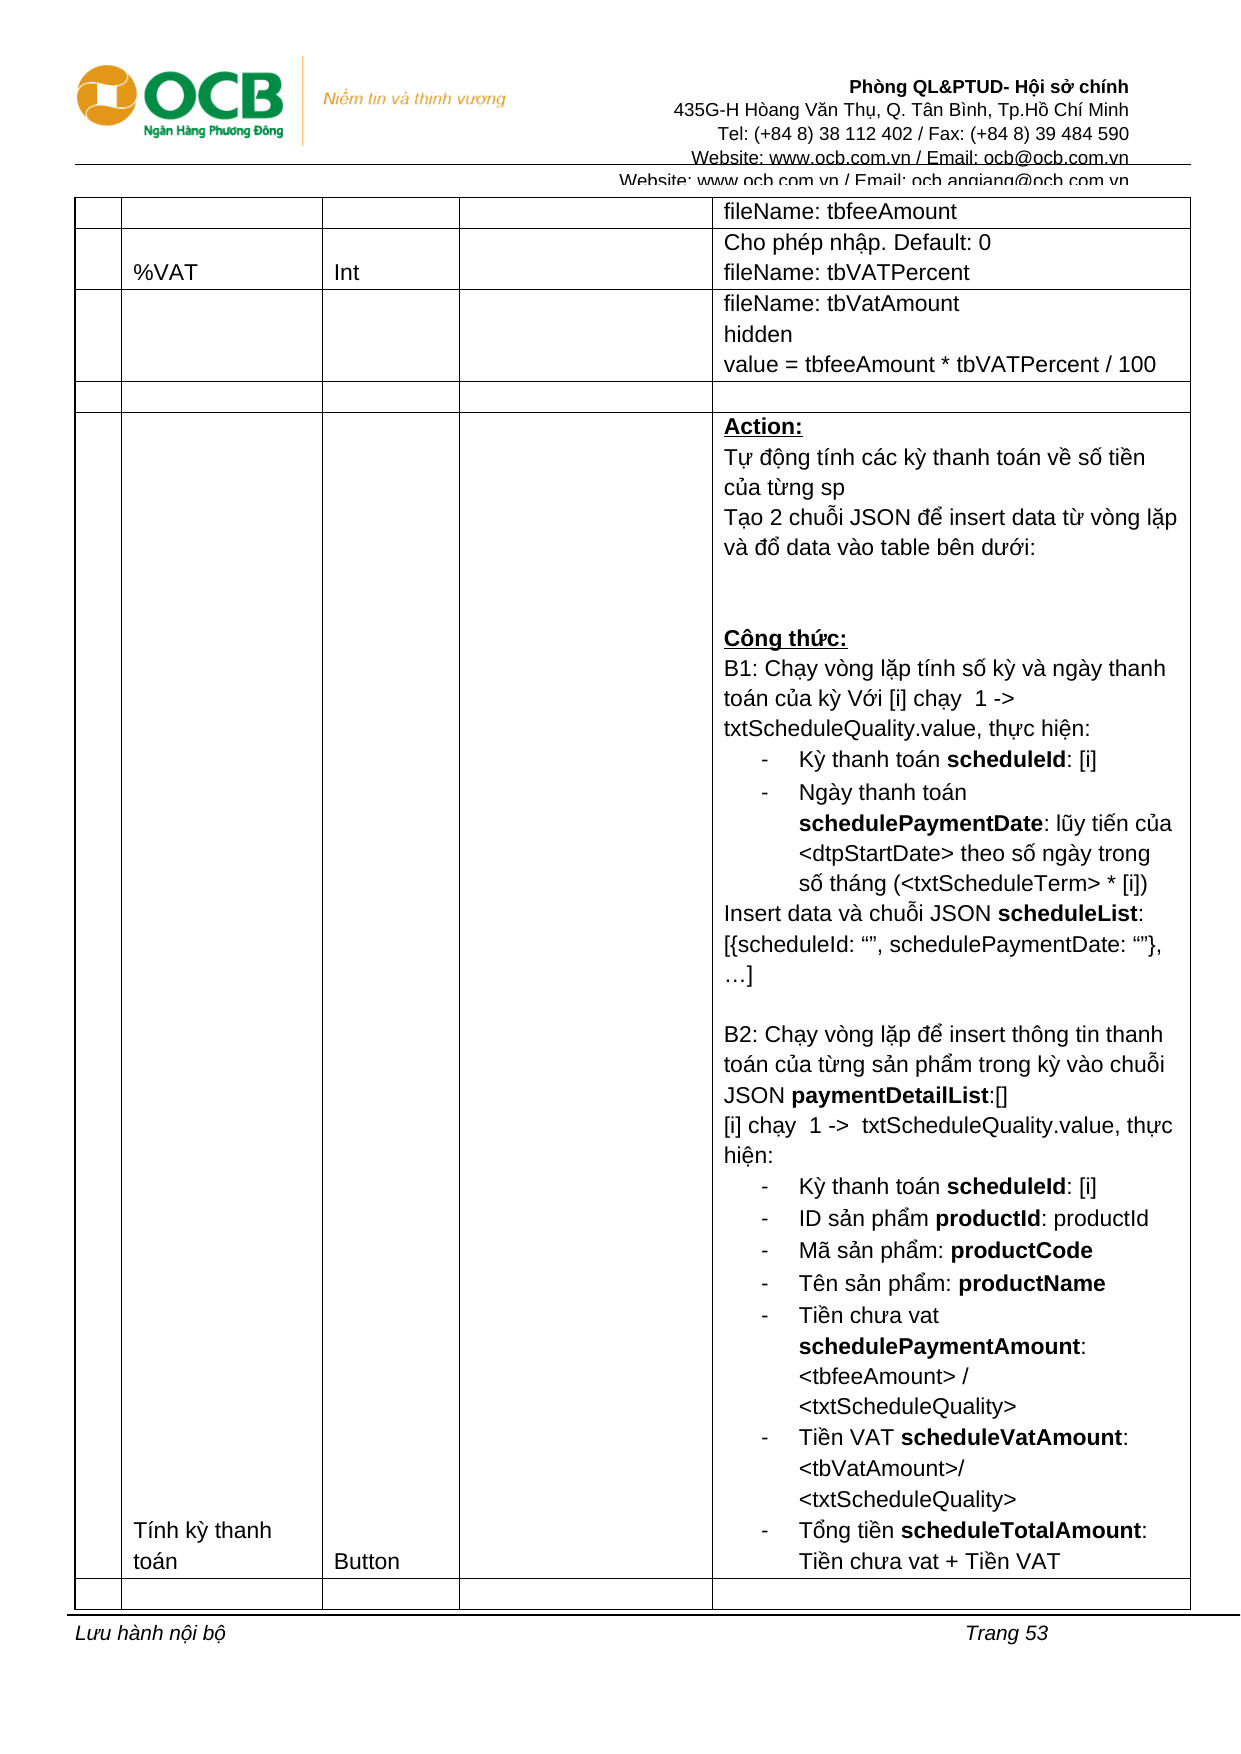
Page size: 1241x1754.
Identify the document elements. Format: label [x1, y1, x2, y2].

picture [67, 56, 537, 146]
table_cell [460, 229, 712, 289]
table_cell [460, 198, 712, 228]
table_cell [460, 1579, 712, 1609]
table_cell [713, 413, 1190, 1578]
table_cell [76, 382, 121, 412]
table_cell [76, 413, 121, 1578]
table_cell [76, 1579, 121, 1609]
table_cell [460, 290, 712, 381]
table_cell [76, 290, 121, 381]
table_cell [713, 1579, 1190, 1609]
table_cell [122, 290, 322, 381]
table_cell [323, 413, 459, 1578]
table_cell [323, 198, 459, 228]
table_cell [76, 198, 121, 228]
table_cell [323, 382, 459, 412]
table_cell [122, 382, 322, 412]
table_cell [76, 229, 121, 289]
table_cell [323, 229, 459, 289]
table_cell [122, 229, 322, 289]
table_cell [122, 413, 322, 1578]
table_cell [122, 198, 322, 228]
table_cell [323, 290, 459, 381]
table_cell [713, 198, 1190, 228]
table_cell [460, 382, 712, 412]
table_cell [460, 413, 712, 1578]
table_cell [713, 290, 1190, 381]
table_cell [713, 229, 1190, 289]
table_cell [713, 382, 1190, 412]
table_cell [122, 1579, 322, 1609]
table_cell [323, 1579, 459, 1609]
